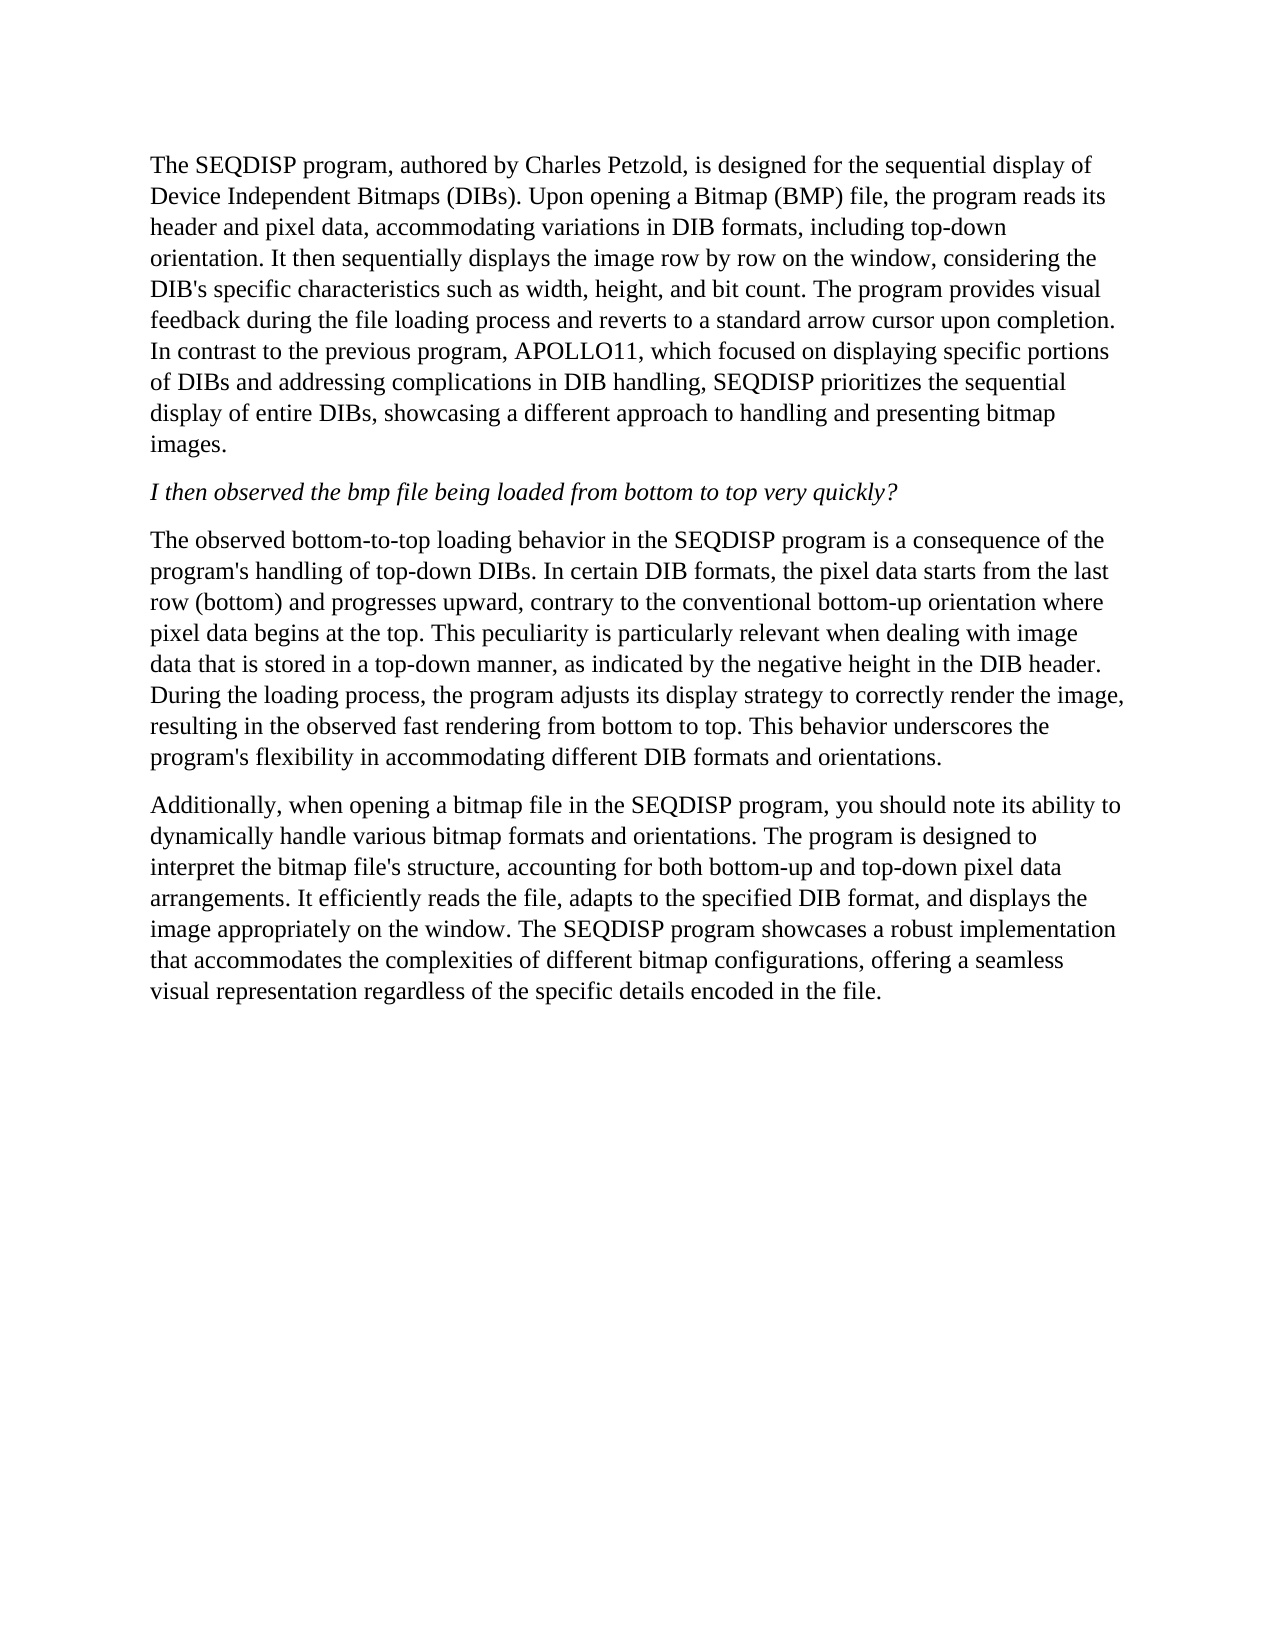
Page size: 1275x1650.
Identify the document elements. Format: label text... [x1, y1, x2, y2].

text I then observed the bmp file being loaded from bottom to top very quickly? [150, 477, 1125, 506]
text The observed bottom-to-top loading behavior in the SEQDISP program is a consequence of the program's handling of top-down DIBs. In certain DIB formats, the pixel data starts from the last row (bottom) and progresses upward, contrary to the conventional bottom-up orientation where pixel data begins at the top. This peculiarity is particularly relevant when dealing with image data that is stored in a top-down manner, as indicated by the negative height in the DIB header. During the loading process, the program adjusts its display strategy to correctly render the image, resulting in the observed fast rendering from bottom to top. This behavior underscores the program's flexibility in accommodating different DIB formats and orientations. [150, 525, 1125, 771]
text The SEQDISP program, authored by Charles Petzold, is designed for the sequential display of Device Independent Bitmaps (DIBs). Upon opening a Bitmap (BMP) file, the program reads its header and pixel data, accommodating variations in DIB formats, including top-down orientation. It then sequentially displays the image row by row on the window, considering the DIB's specific characteristics such as width, height, and bit count. The program provides visual feedback during the file loading process and reverts to a standard arrow cursor upon completion. In contrast to the previous program, APOLLO11, which focused on displaying specific portions of DIBs and addressing complications in DIB handling, SEQDISP prioritizes the sequential display of entire DIBs, showcasing a different approach to handling and presenting bitmap images. [150, 150, 1125, 458]
text Additionally, when opening a bitmap file in the SEQDISP program, you should note its ability to dynamically handle various bitmap formats and orientations. The program is designed to interpret the bitmap file's structure, accounting for both bottom-up and top-down pixel data arrangements. It efficiently reads the file, adapts to the specified DIB format, and displays the image appropriately on the window. The SEQDISP program showcases a robust implementation that accommodates the complexities of different bitmap configurations, offering a seamless visual representation regardless of the specific details encoded in the file. [150, 790, 1125, 1005]
